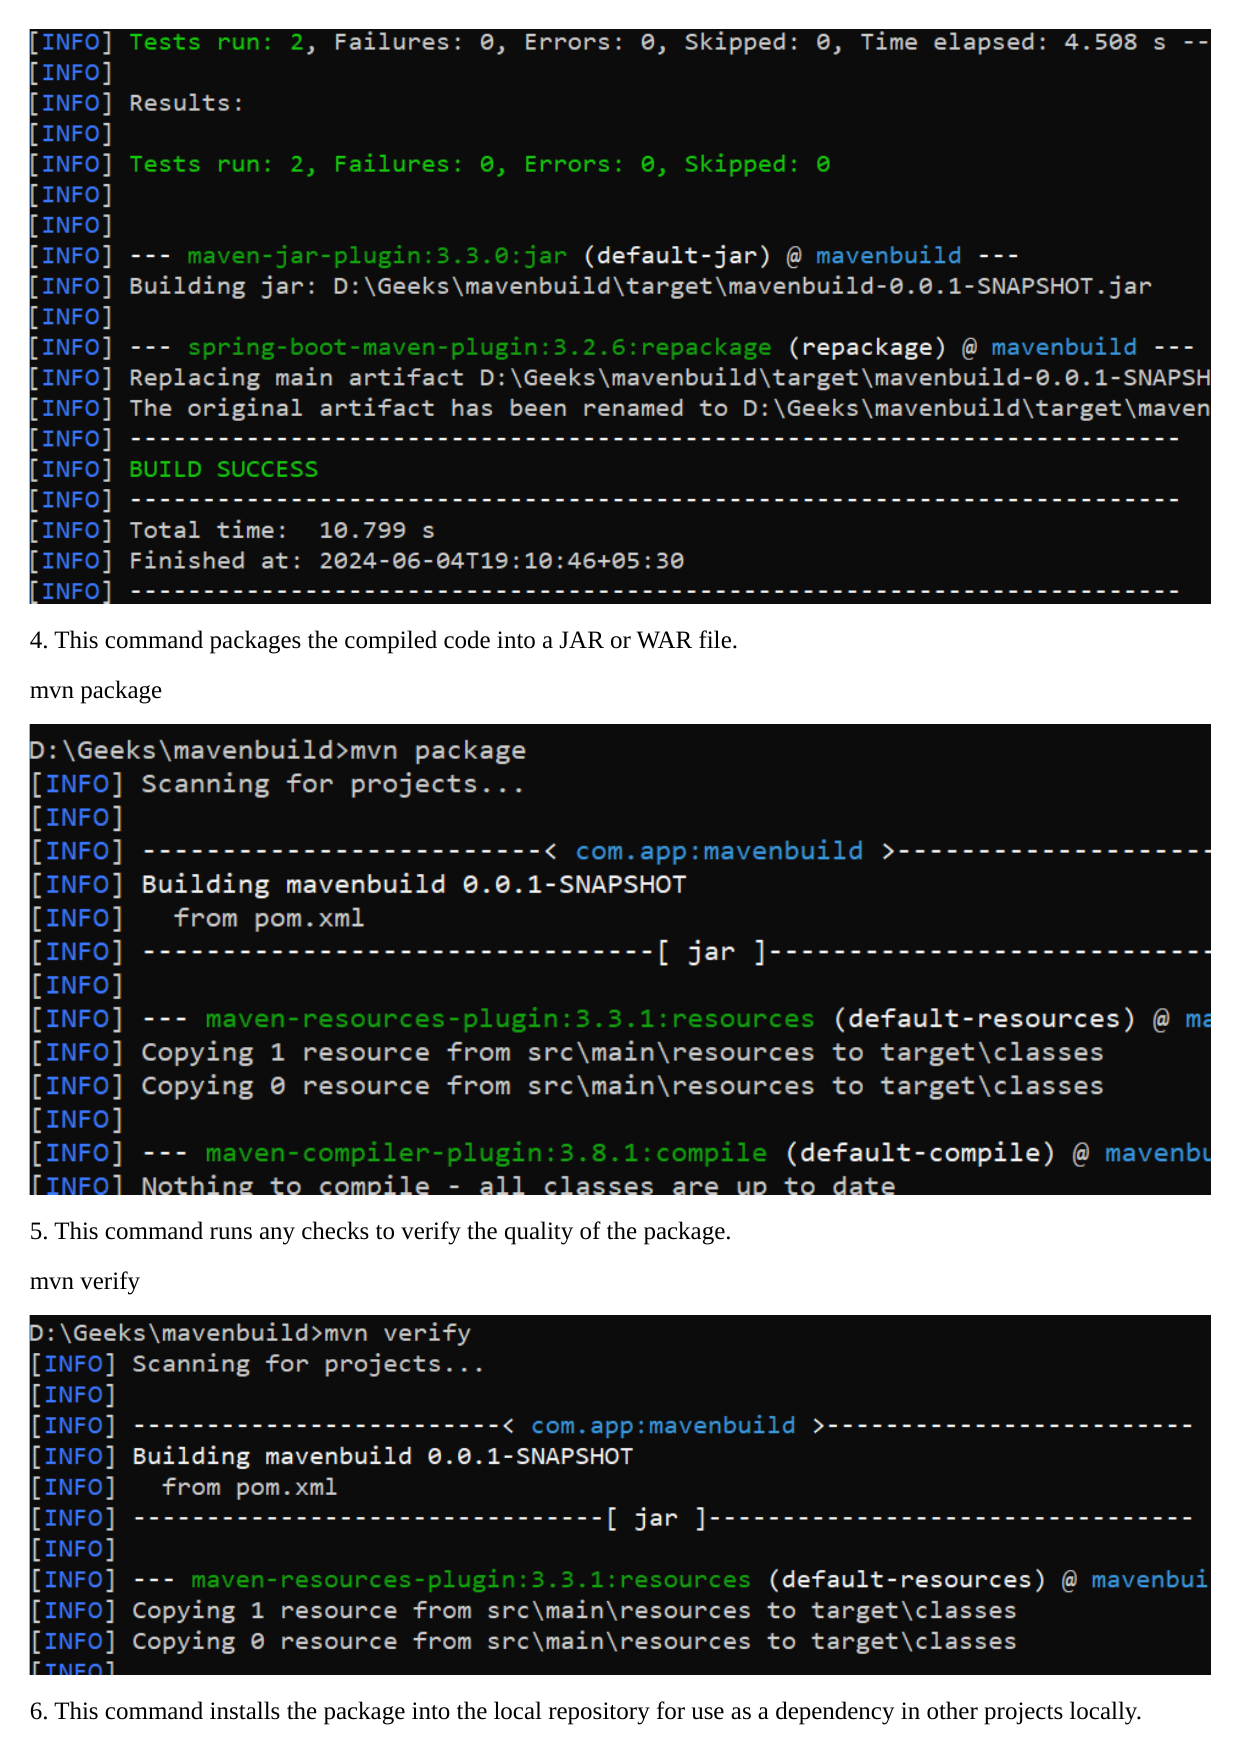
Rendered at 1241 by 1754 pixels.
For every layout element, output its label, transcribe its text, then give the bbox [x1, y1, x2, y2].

picture [29, 1315, 1211, 1675]
picture [29, 724, 1211, 1195]
text mvn verify [29, 1266, 1211, 1295]
text 6. This command installs the package into the local repository for use as a dependency in other projects locally. [29, 1696, 1211, 1725]
text mvn package [29, 675, 1211, 704]
text 5. This command runs any checks to verify the quality of the package. [29, 1216, 1211, 1245]
text 4. This command packages the compiled code into a JAR or WAR file. [29, 625, 1211, 654]
picture [29, 29, 1211, 604]
